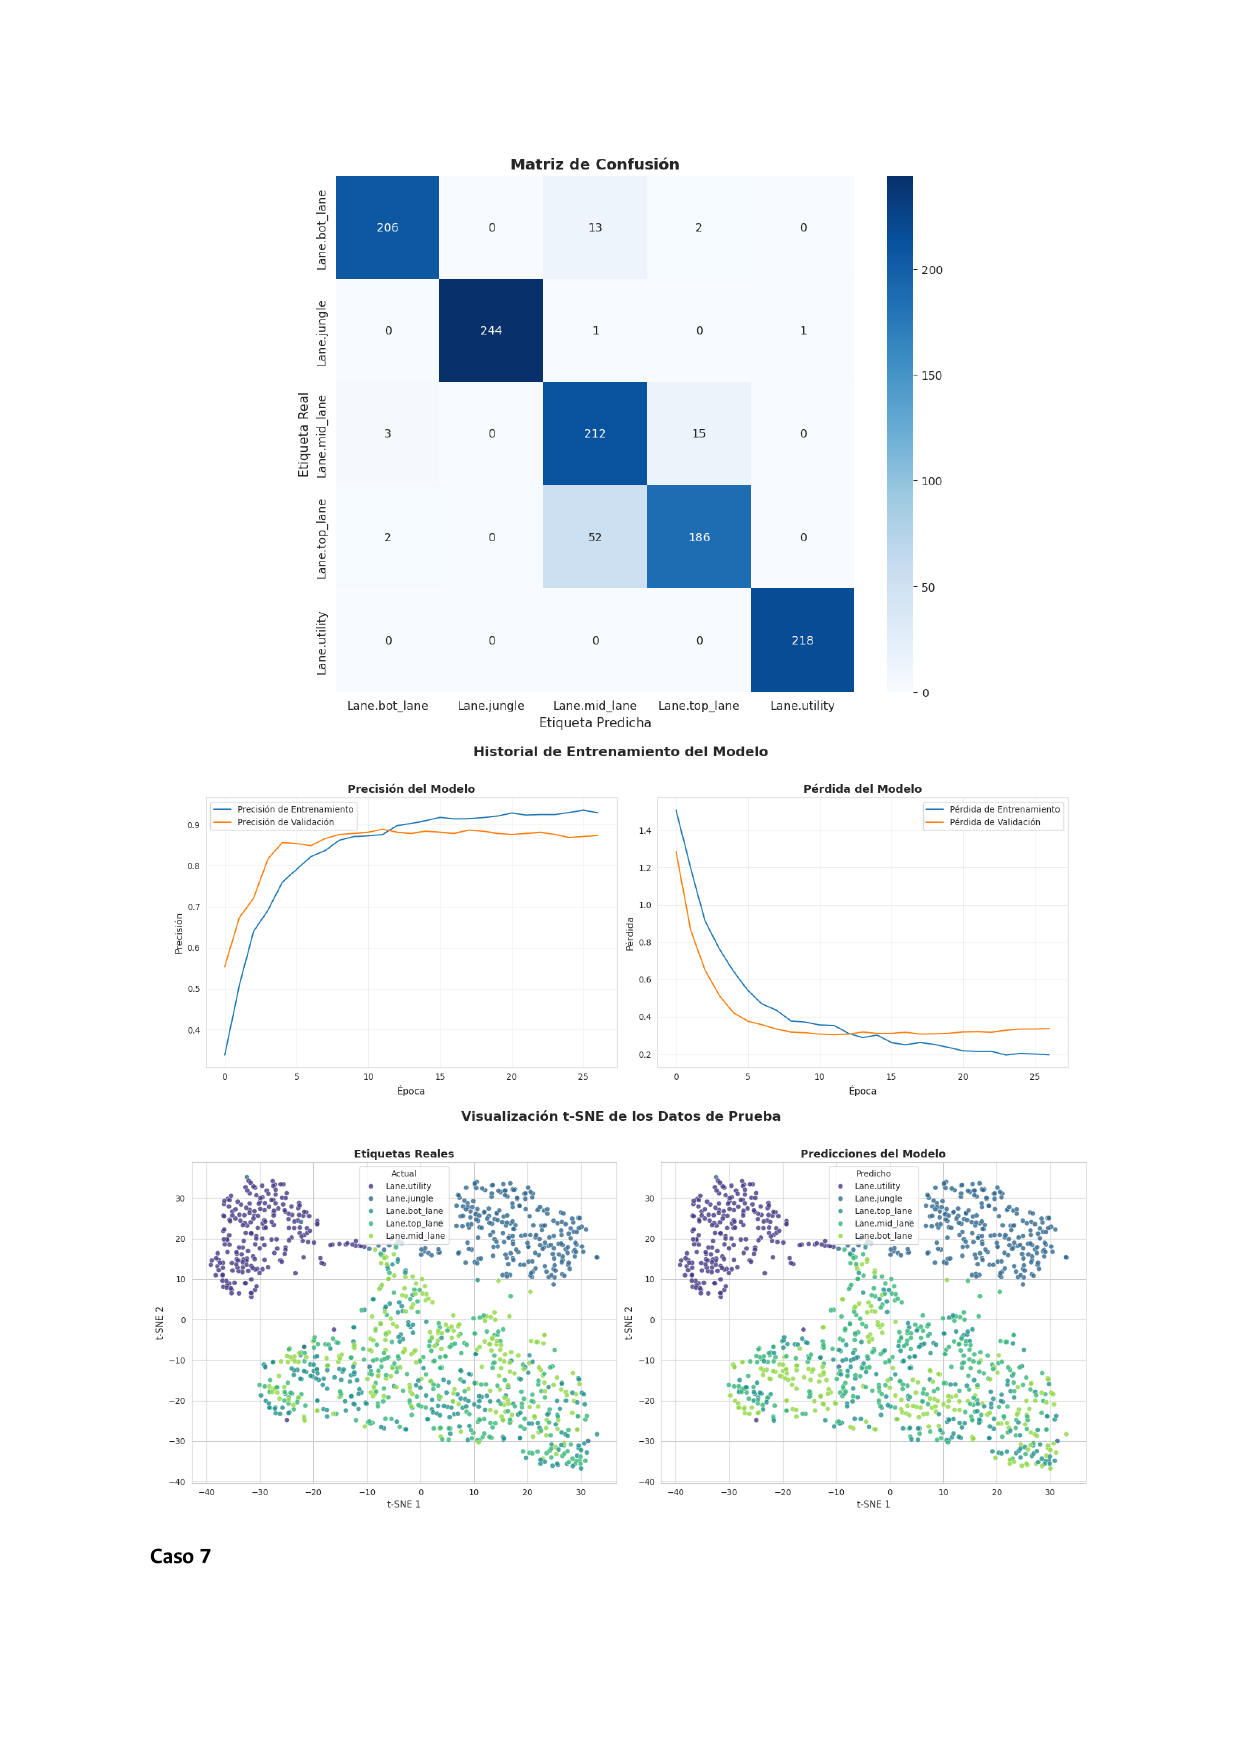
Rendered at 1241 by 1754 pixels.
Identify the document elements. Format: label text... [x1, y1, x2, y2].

picture [168, 741, 1073, 1102]
picture [290, 150, 951, 737]
text Caso 7 [150, 1543, 1090, 1571]
picture [150, 1105, 1091, 1515]
